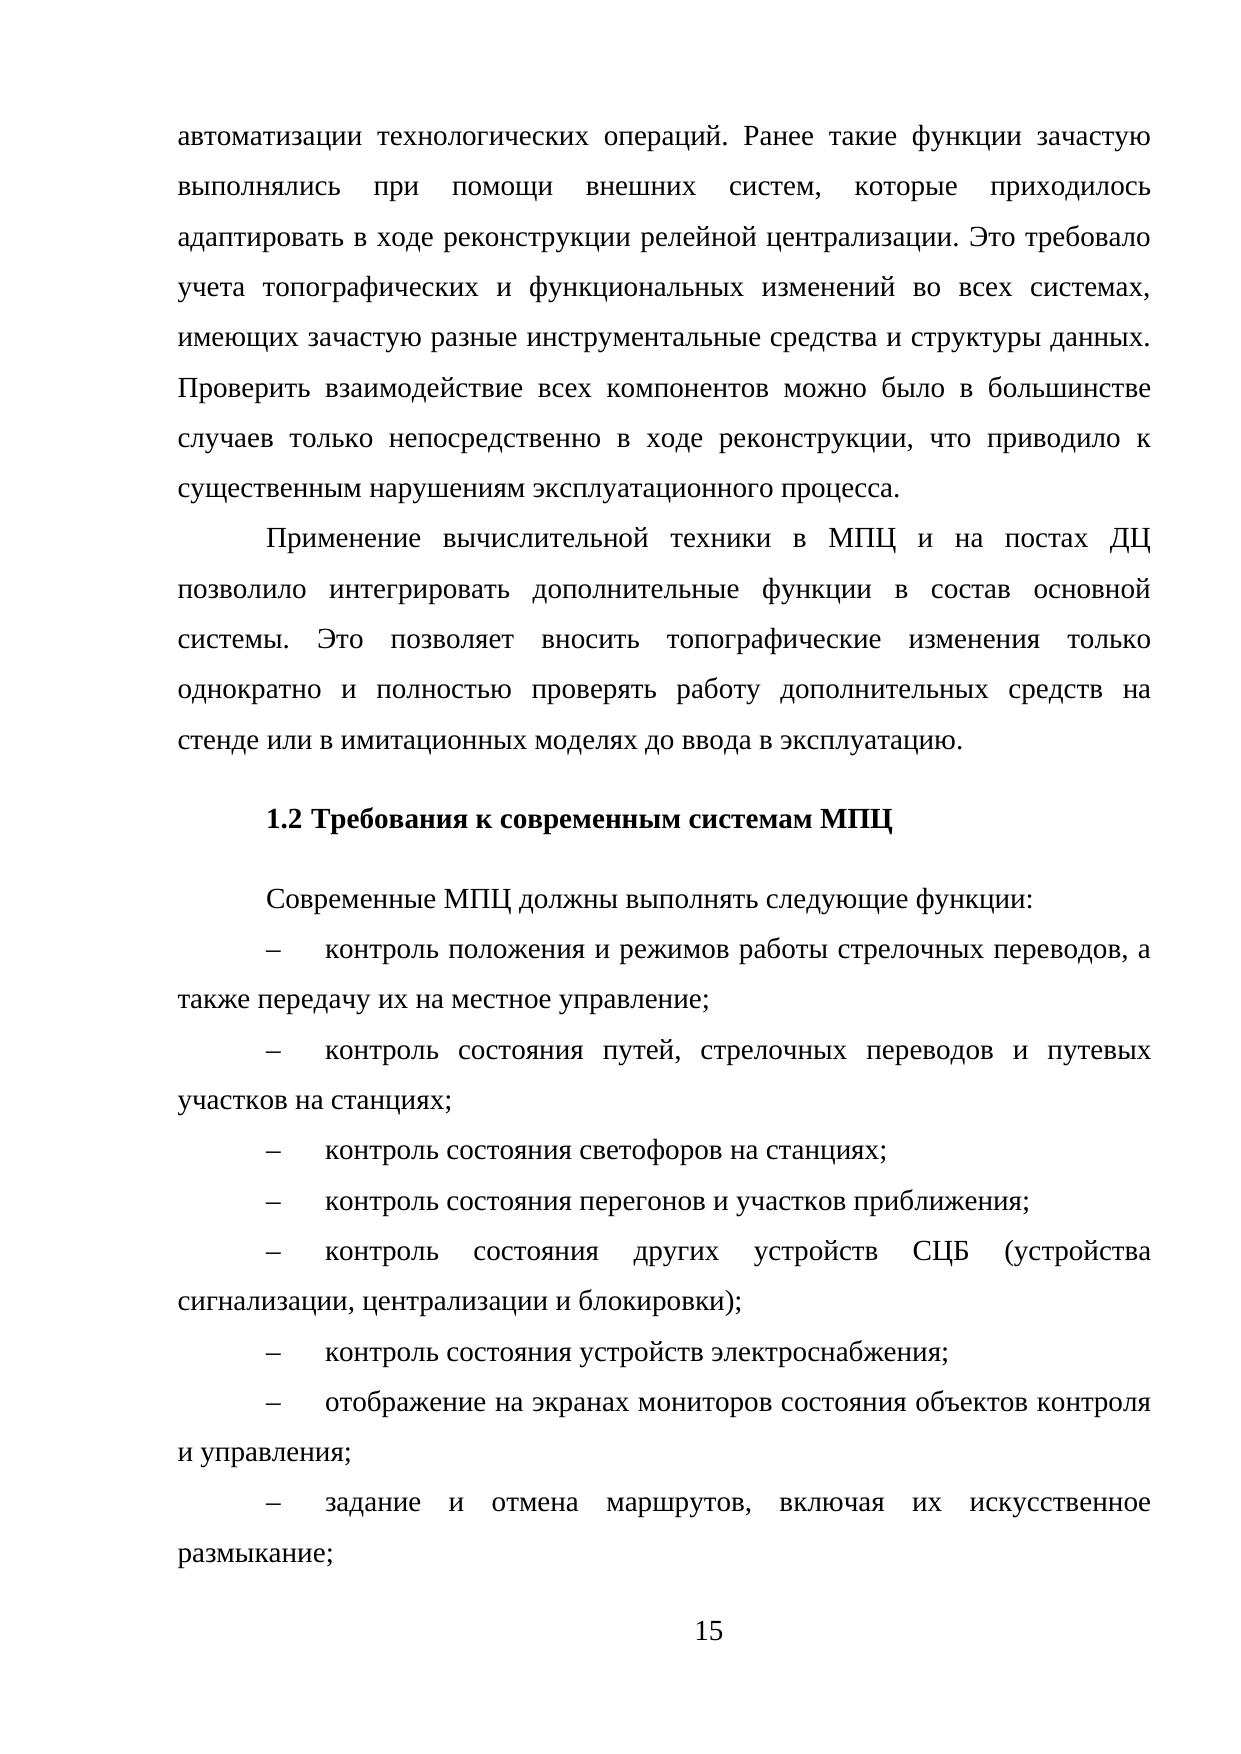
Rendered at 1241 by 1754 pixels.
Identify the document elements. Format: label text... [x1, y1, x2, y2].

list контроль состояния светофоров на станциях; [177, 1132, 1152, 1166]
list контроль состояния устройств электроснабжения; [177, 1334, 1152, 1367]
text Применение вычислительной техники в МПЦ и на постах ДЦ позволило интегрировать дополнительные функции в состав основной системы. Это позволяет вносить топографические изменения только однократно и полностью проверять работу дополнительных средств на стенде или в имитационных моделях до ввода в эксплуатацию. [177, 521, 1152, 755]
list контроль положения и режимов работы стрелочных переводов, а также передачу их на местное управление; [177, 931, 1152, 1015]
list контроль состояния путей, стрелочных переводов и путевых участков на станциях; [177, 1032, 1152, 1116]
list Требования к современным системам МПЦ [266, 801, 1152, 835]
list отображение на экранах мониторов состояния объектов контроля и управления; [177, 1384, 1152, 1468]
text Современные МПЦ должны выполнять следующие функции: [177, 881, 1152, 914]
list контроль состояния других устройств СЦБ (устройства сигнализации, централизации и блокировки); [177, 1233, 1152, 1317]
list контроль состояния перегонов и участков приближения; [177, 1183, 1152, 1216]
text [177, 118, 1152, 504]
list задание и отмена маршрутов, включая их искусственное размыкание; [177, 1484, 1152, 1568]
